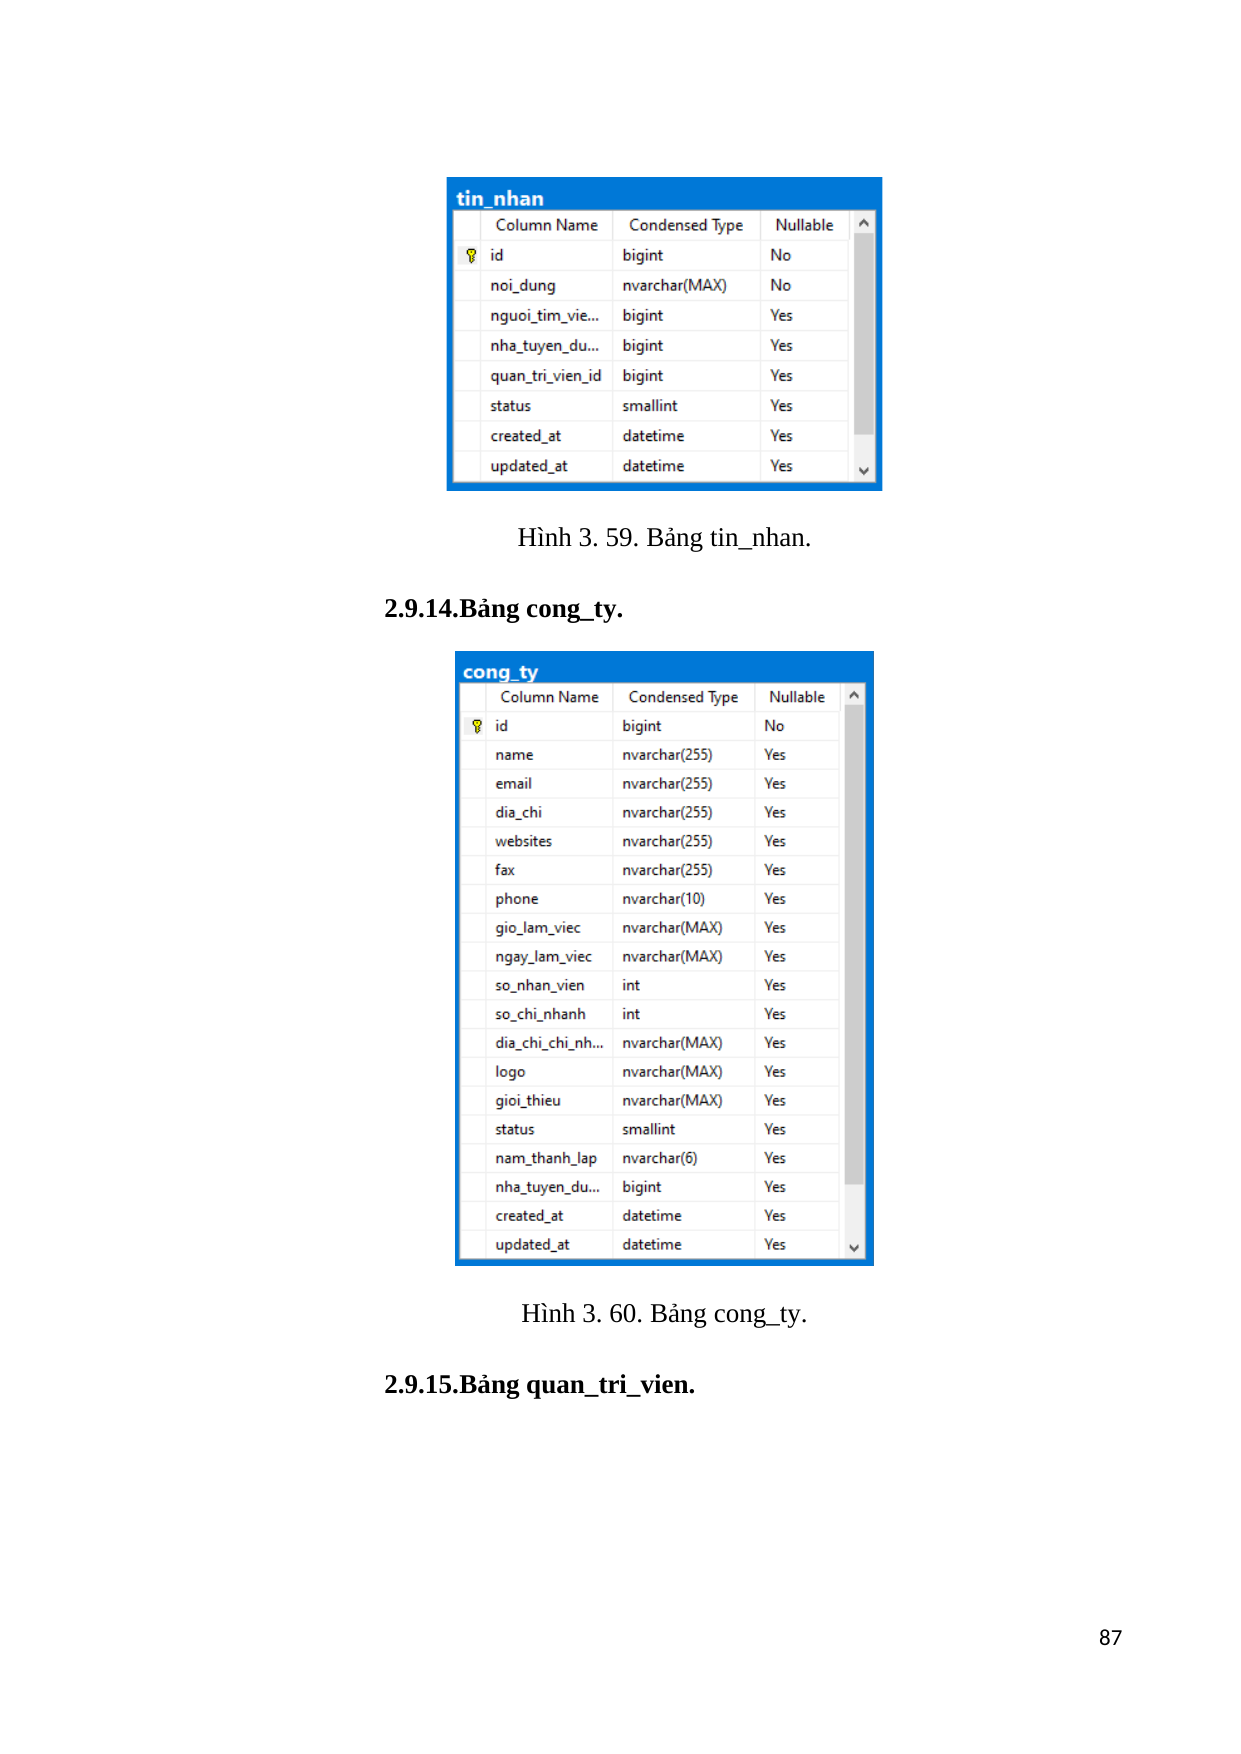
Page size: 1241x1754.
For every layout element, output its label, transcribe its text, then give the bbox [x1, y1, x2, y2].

text Hình 3. 59. Bảng tin_nhan. [207, 521, 1122, 552]
text Bảng cong_ty. [384, 592, 1122, 624]
picture [446, 177, 883, 491]
picture [455, 651, 874, 1266]
text Hình 3. 60. Bảng cong_ty. [207, 1297, 1122, 1328]
text Bảng quan_tri_vien. [384, 1368, 1122, 1399]
